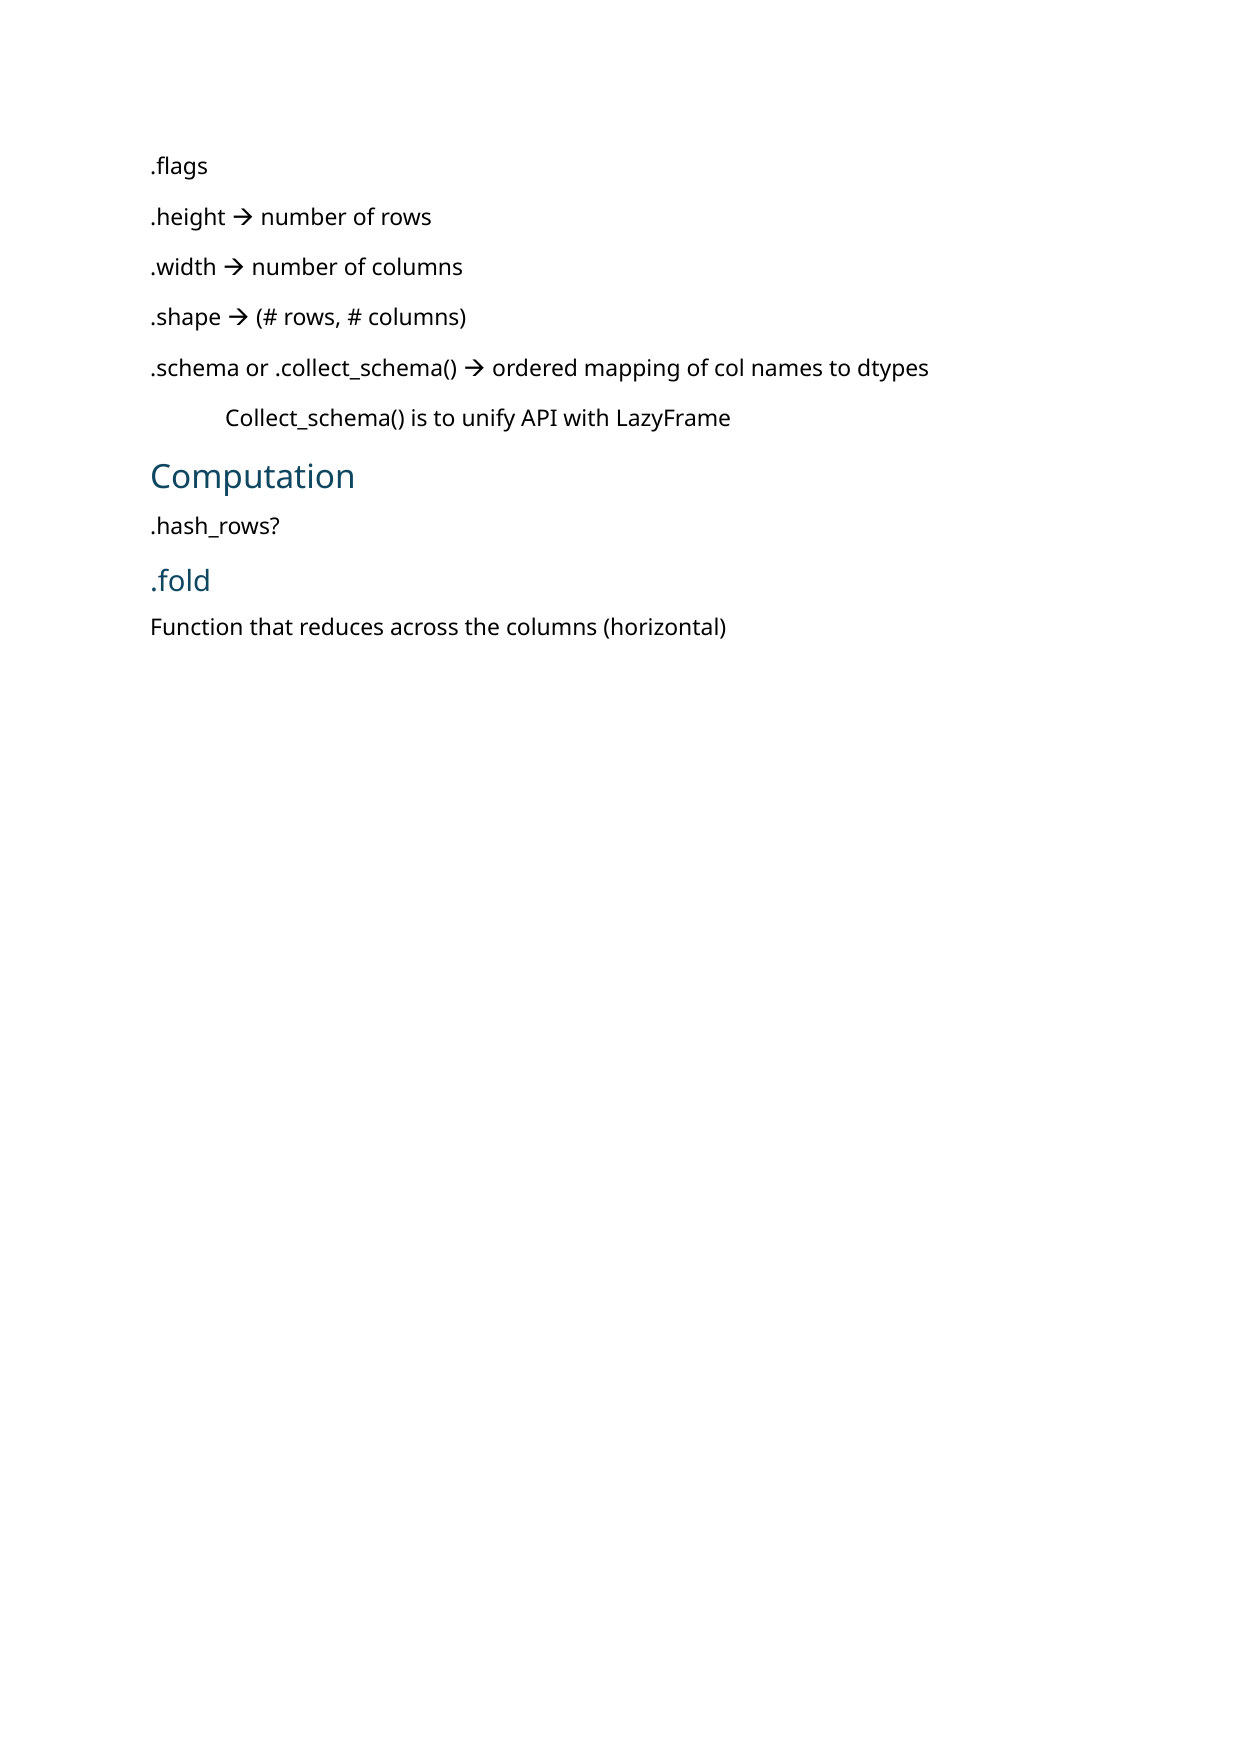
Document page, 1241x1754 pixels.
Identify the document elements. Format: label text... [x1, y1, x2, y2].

text .width number of columns [150, 251, 1090, 282]
text .flags [150, 150, 1090, 181]
text .shape (# rows, # columns) [150, 301, 1090, 332]
subtitle Computation [150, 452, 1090, 498]
text .schema or .collect_schema() ordered mapping of col names to dtypes [150, 352, 1090, 383]
text .hash_rows? [150, 510, 1090, 541]
text Collect_schema() is to unify API with LazyFrame [150, 402, 1090, 433]
text Function that reduces across the columns (horizontal) [150, 611, 1090, 643]
subtitle .fold [150, 560, 1090, 600]
text .height number of rows [150, 200, 1090, 232]
